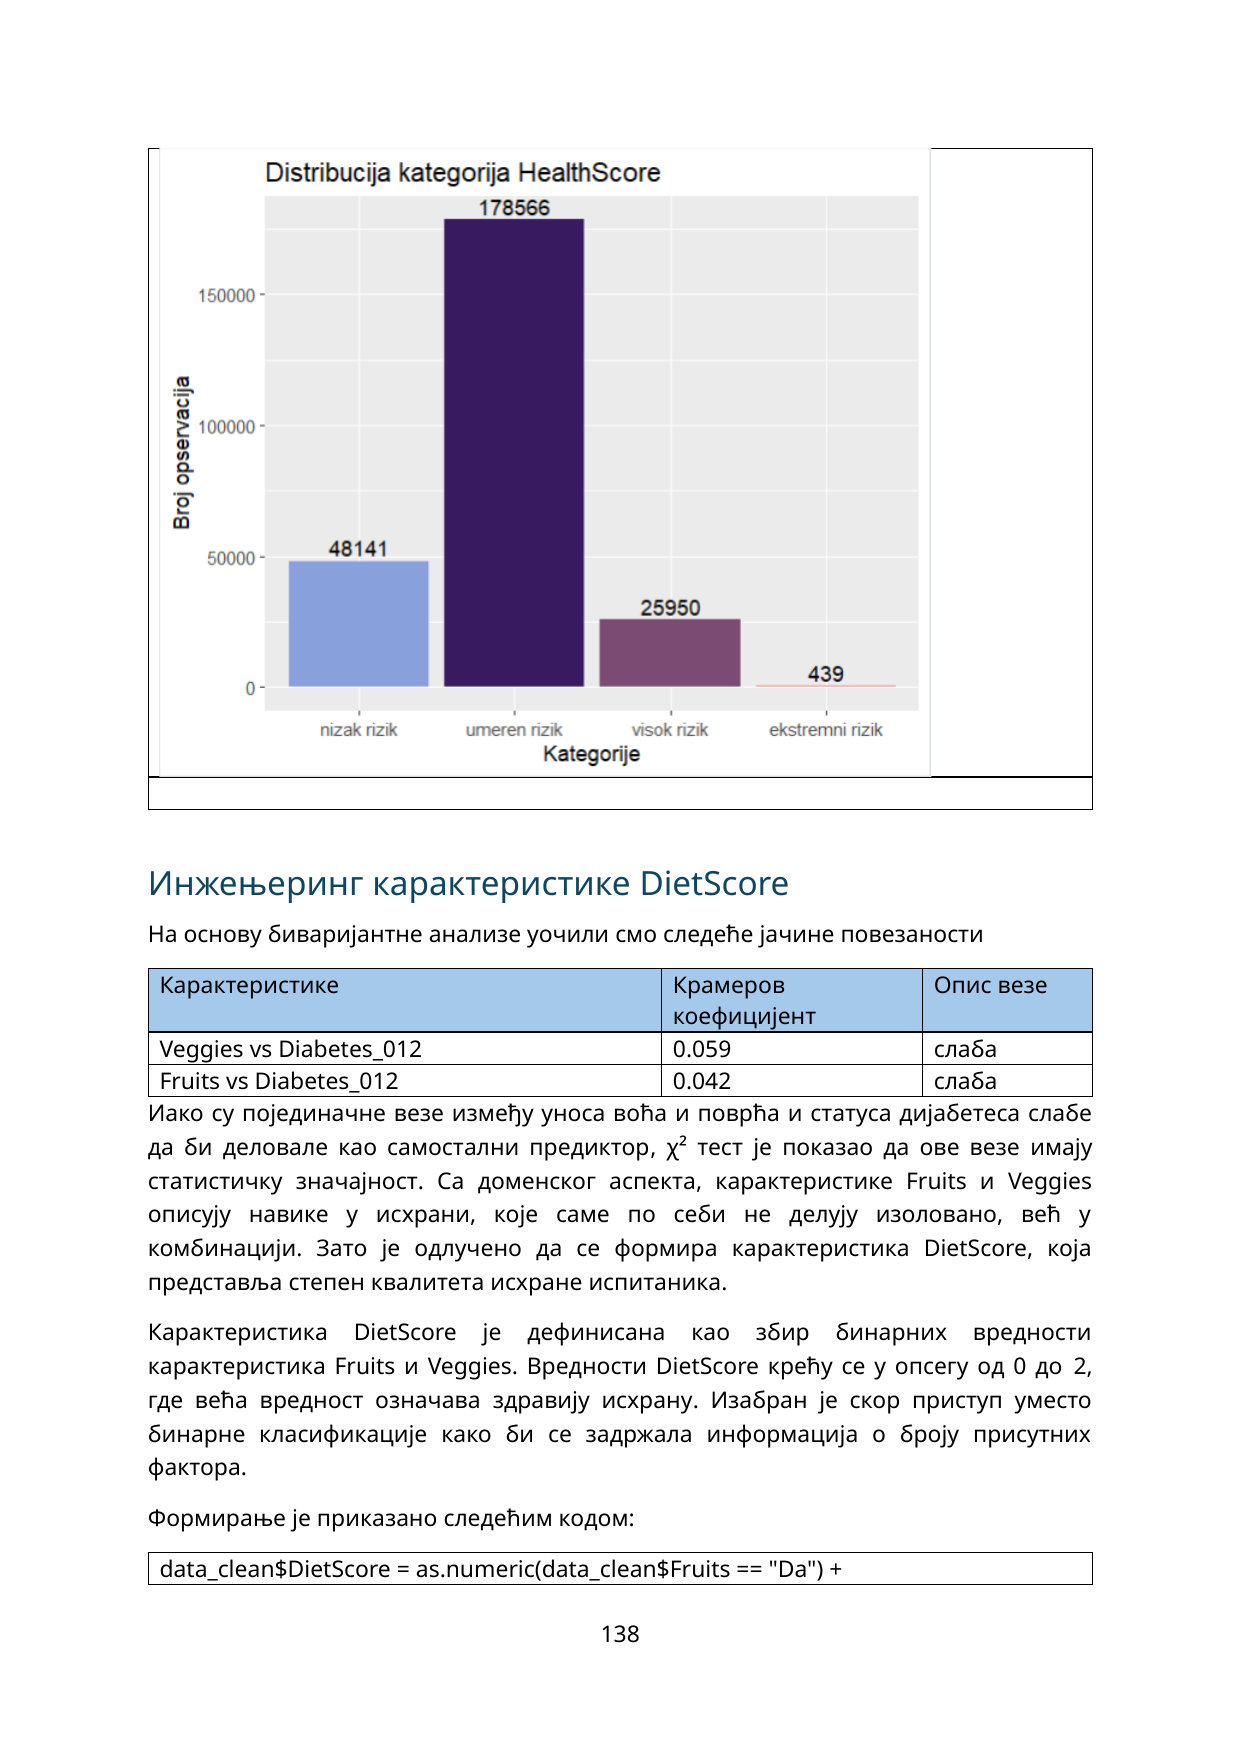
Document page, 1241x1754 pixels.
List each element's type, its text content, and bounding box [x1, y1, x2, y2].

text Карактеристика DietScore је дефинисана као збир бинарних вредности карактеристика Fruits и Veggies. Вредности DietScore крећу се у опсегу од 0 до 2, где већа вредност означава здравију исхрану. Изабран је скор приступ уместо бинарне класификације како би се задржала информација о броју присутних фактора. [148, 1316, 1093, 1482]
table_cell слаба [923, 1033, 1092, 1064]
table_cell [932, 149, 1092, 776]
table_cell Veggies vs Diabetes_012 [149, 1033, 661, 1064]
picture [159, 148, 932, 777]
text Формирање је приказано следећим кодом: [148, 1502, 1093, 1533]
table_header Опис везе [923, 969, 1092, 1031]
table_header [149, 1553, 1092, 1584]
table_header Карактеристике [149, 969, 661, 1031]
table_cell 0.042 [662, 1065, 922, 1096]
subtitle Инжењеринг карактеристике DietScore [148, 860, 1093, 906]
table_cell [149, 778, 1092, 809]
text Иако су појединачне везе између уноса воћа и поврћа и статуса дијабетеса слабе да би деловале као самостални предиктор, χ² тест је показао да ове везе имају статистичку значајност. Са доменског аспекта, карактеристике Fruits и Veggies описују навике у исхрани, које саме по себи не делују изоловано, већ у комбинацији. Зато је одлучено да се формира карактеристика DietScore, која представља степен квалитета исхране испитаника. [148, 1097, 1093, 1297]
table_cell Fruits vs Diabetes_012 [149, 1065, 661, 1096]
table_header Крамеров коефицијент [662, 969, 922, 1031]
table_cell [149, 149, 159, 776]
table_cell слаба [923, 1065, 1092, 1096]
text На основу биваријантне анализе уочили смо следеће јачине повезаности [148, 917, 1093, 949]
table_cell 0.059 [662, 1033, 922, 1064]
